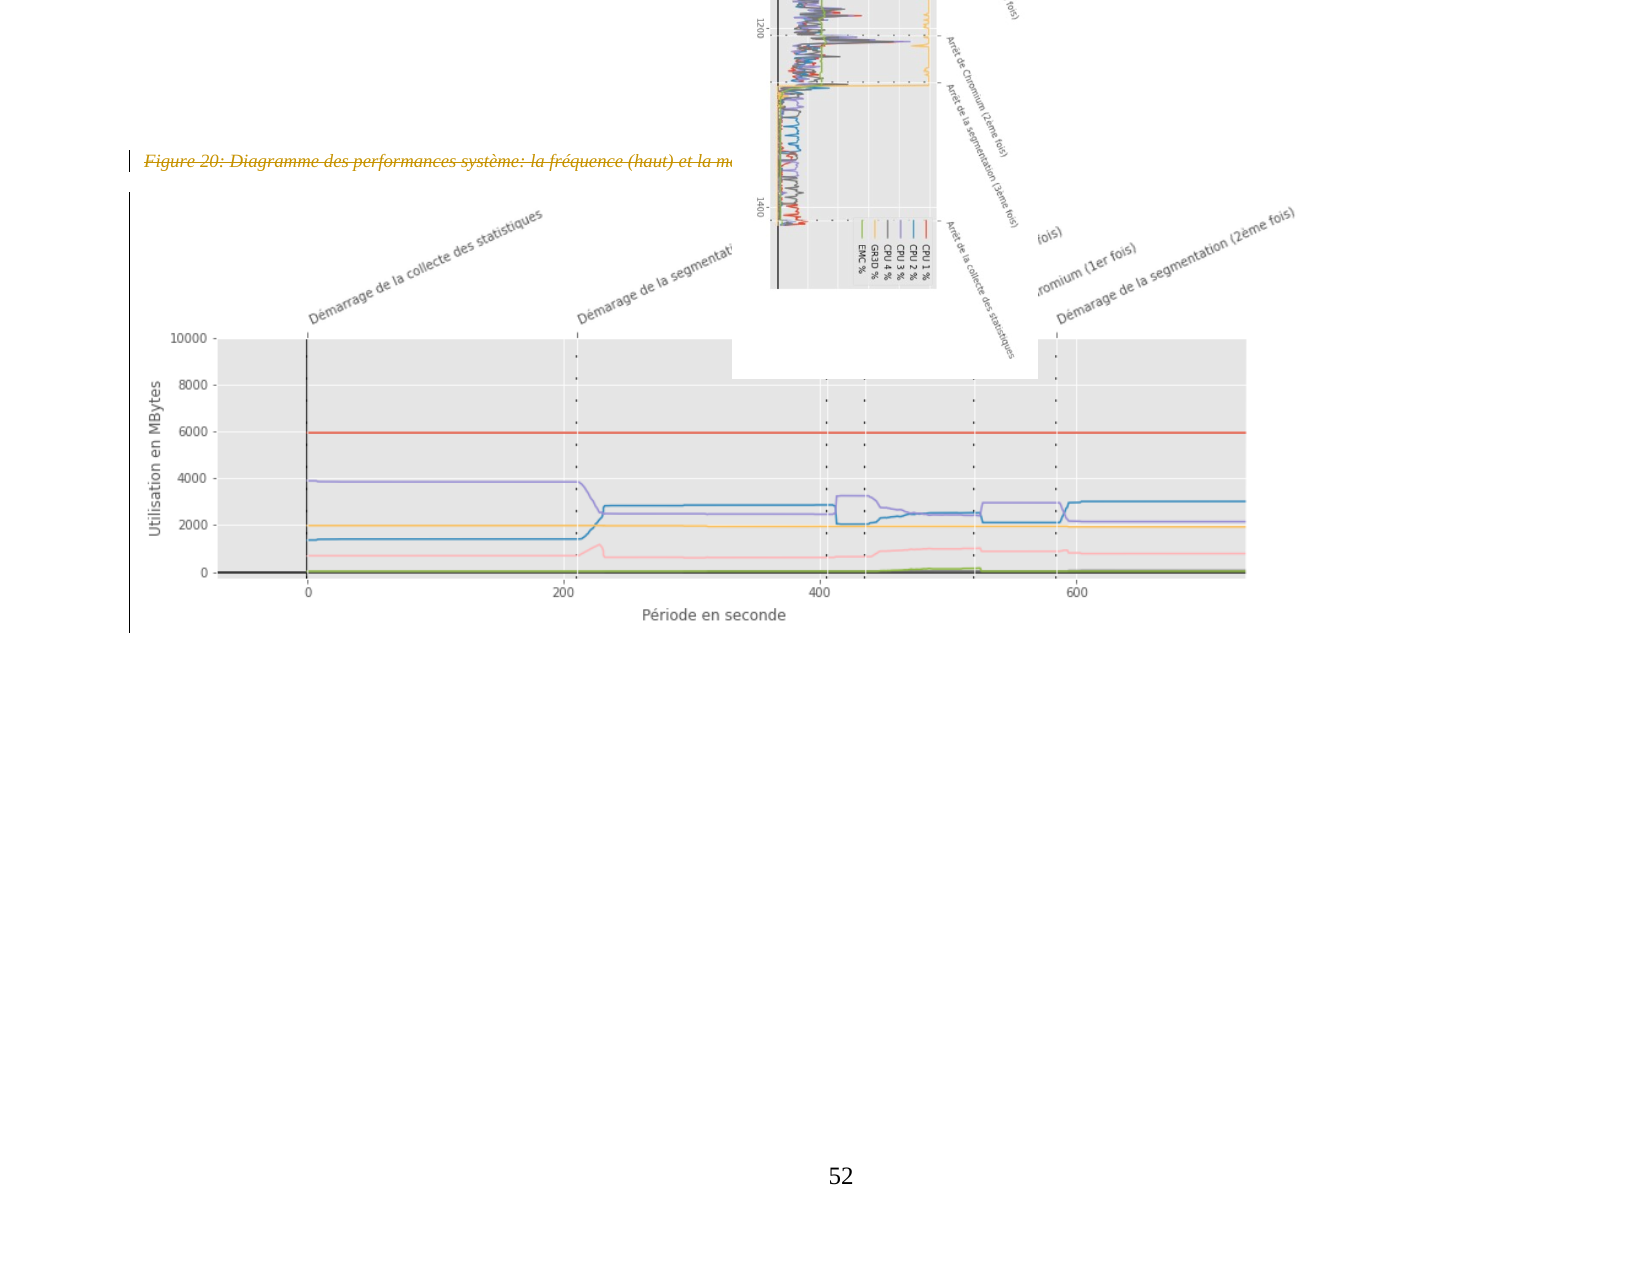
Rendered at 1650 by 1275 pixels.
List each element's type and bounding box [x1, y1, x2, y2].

picture [143, 0, 1493, 634]
